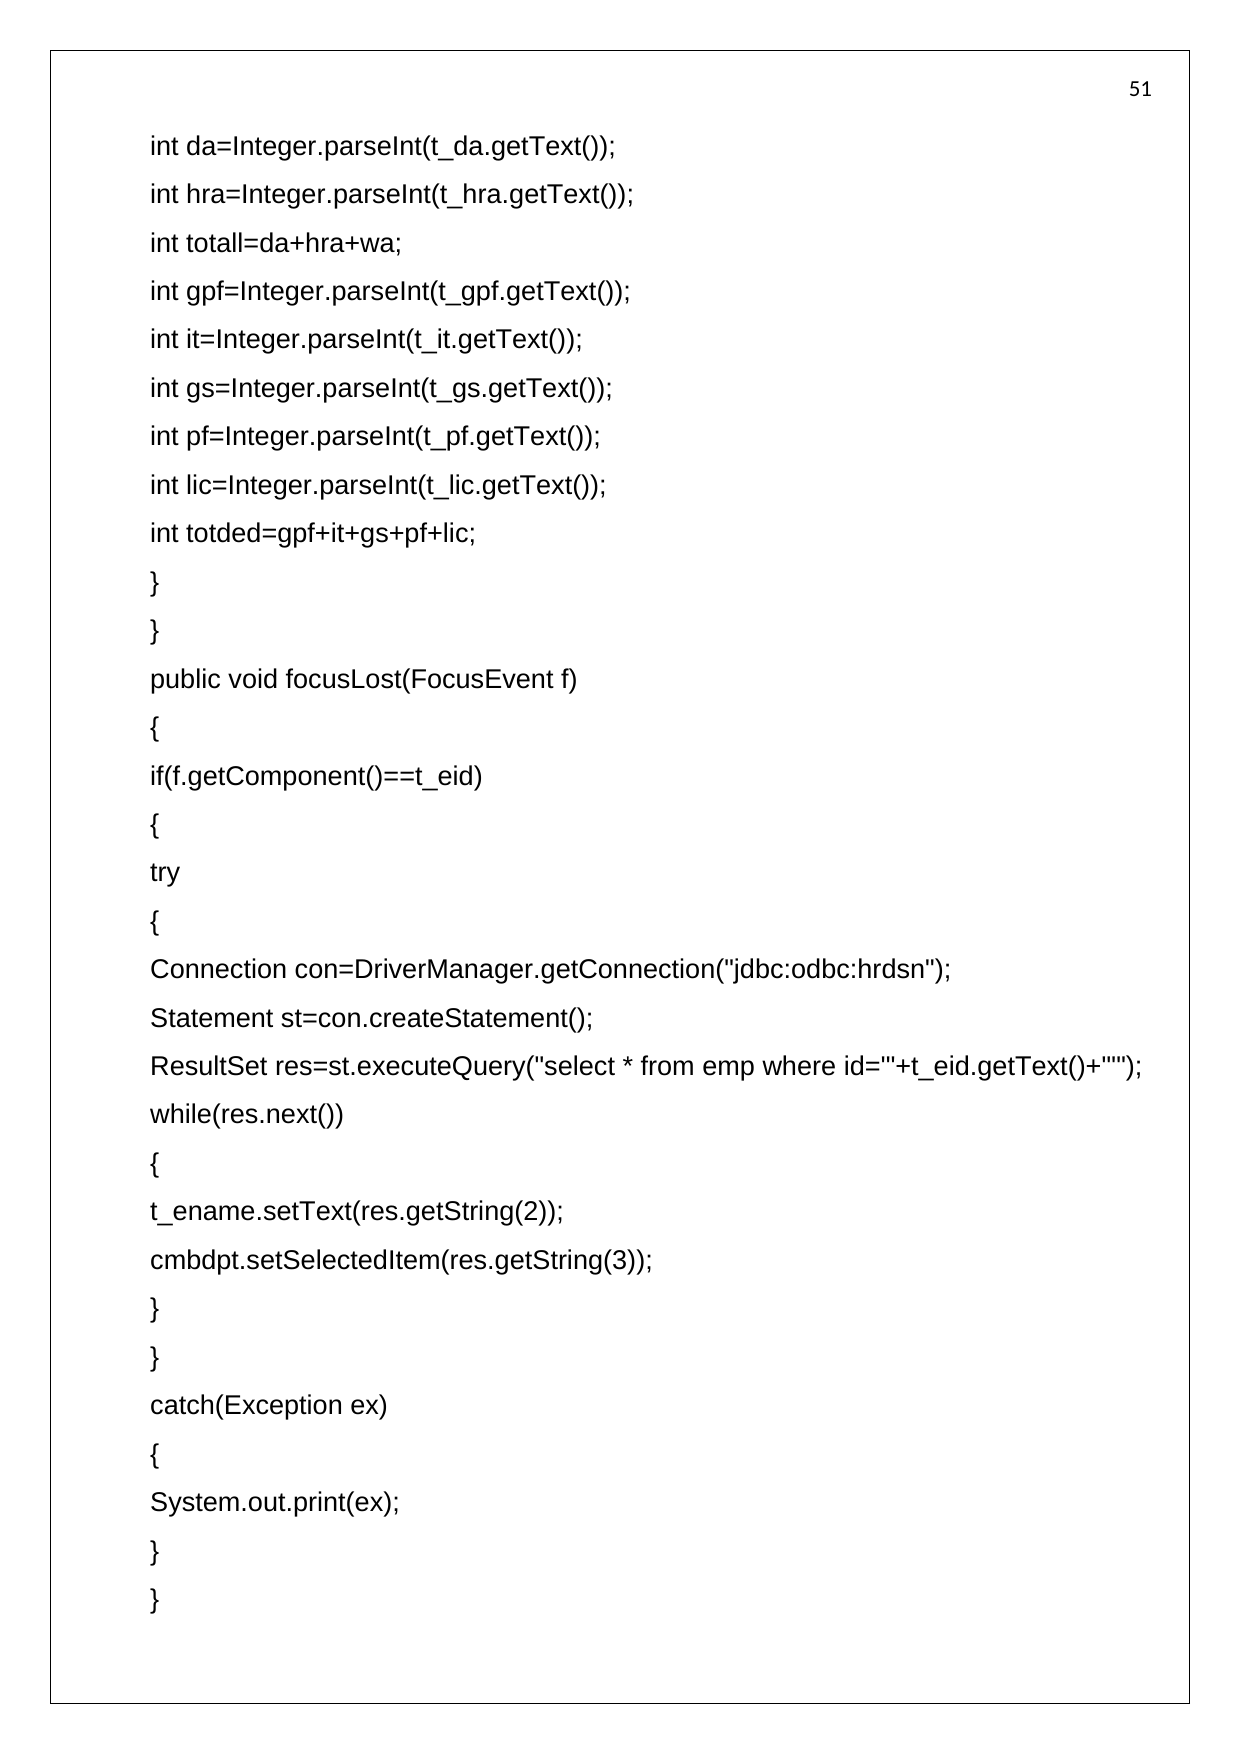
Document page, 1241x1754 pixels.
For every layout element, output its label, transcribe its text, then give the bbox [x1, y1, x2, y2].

text Statement st=con.createStatement(); [150, 1002, 1152, 1033]
text } [150, 1341, 1152, 1372]
text } [150, 1292, 1152, 1323]
text catch(Exception ex) [150, 1389, 1152, 1420]
text int gpf=Integer.parseInt(t_gpf.getText()); [150, 275, 1152, 306]
text } [150, 1583, 1152, 1614]
text { [150, 711, 1152, 742]
text Connection con=DriverManager.getConnection("jdbc:odbc:hrdsn"); [150, 953, 1152, 984]
text { [150, 905, 1152, 936]
text System.out.print(ex); [150, 1486, 1152, 1517]
text { [150, 1438, 1152, 1469]
text public void focusLost(FocusEvent f) [150, 663, 1152, 694]
text int gs=Integer.parseInt(t_gs.getText()); [150, 372, 1152, 403]
text int hra=Integer.parseInt(t_hra.getText()); [150, 178, 1152, 209]
text int lic=Integer.parseInt(t_lic.getText()); [150, 469, 1152, 500]
text int totall=da+hra+wa; [150, 227, 1152, 258]
text int it=Integer.parseInt(t_it.getText()); [150, 323, 1152, 355]
text while(res.next()) [150, 1098, 1152, 1130]
text int da=Integer.parseInt(t_da.getText()); [150, 130, 1152, 161]
text cmbdpt.setSelectedItem(res.getString(3)); [150, 1244, 1152, 1275]
text ResultSet res=st.executeQuery("select * from emp where id='"+t_eid.getText()+"'"); [150, 1050, 1152, 1081]
text } [150, 1534, 1152, 1566]
text int pf=Integer.parseInt(t_pf.getText()); [150, 420, 1152, 452]
text int totded=gpf+it+gs+pf+lic; [150, 517, 1152, 548]
text { [150, 1147, 1152, 1178]
text if(f.getComponent()==t_eid) [150, 759, 1152, 791]
text { [150, 808, 1152, 839]
text } [150, 566, 1152, 597]
text try [150, 856, 1152, 888]
text } [150, 614, 1152, 645]
text t_ename.setText(res.getString(2)); [150, 1195, 1152, 1227]
